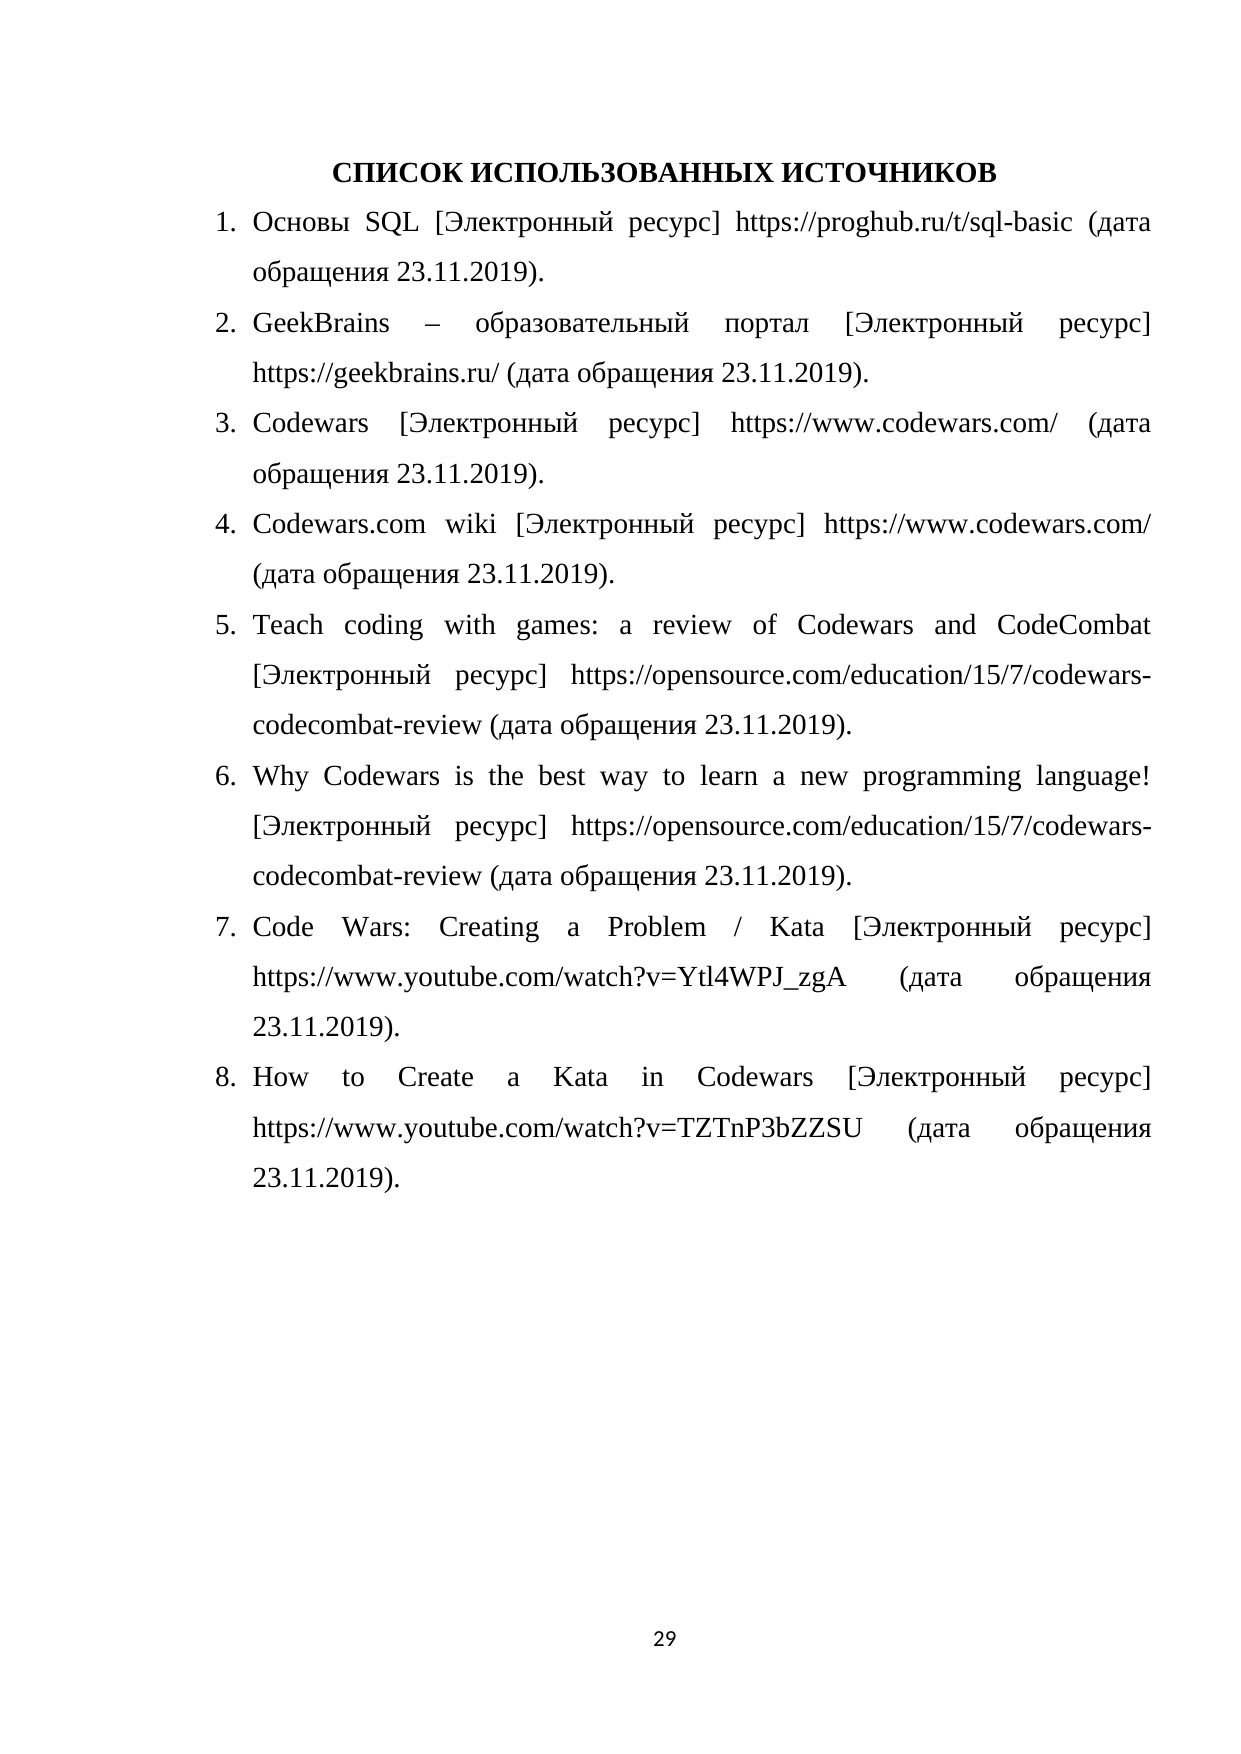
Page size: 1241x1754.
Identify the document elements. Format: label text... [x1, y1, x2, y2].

list Why Codewars is the best way to learn a new programming language! [Электронный ресурс] https://opensource.com/education/15/7/codewars-codecombat-review (дата обращения 23.11.2019). [215, 758, 1152, 892]
list Codewars.com wiki [Электронный ресурс] https://www.codewars.com/ (дата обращения 23.11.2019). [215, 506, 1152, 590]
list Основы SQL [Электронный ресурс] https://proghub.ru/t/sql-basic (дата обращения 23.11.2019). [215, 204, 1152, 288]
subtitle СПИСОК ИСПОЛЬЗОВАННЫХ ИСТОЧНИКОВ [177, 156, 1152, 189]
list Codewars [Электронный ресурс] https://www.codewars.com/ (дата обращения 23.11.2019). [215, 406, 1152, 489]
list Code Wars: Creating a Problem / Kata [Электронный ресурс] https://www.youtube.com/watch?v=Ytl4WPJ_zgA (дата обращения 23.11.2019). [215, 909, 1152, 1043]
list Teach coding with games: a review of Codewars and CodeCombat [Электронный ресурс] https://opensource.com/education/15/7/codewars-codecombat-review (дата обращения 23.11.2019). [215, 607, 1152, 741]
list How to Create a Kata in Codewars [Электронный ресурс] https://www.youtube.com/watch?v=TZTnP3bZZSU (дата обращения 23.11.2019). [215, 1059, 1152, 1194]
list GeekBrains – образовательный портал [Электронный ресурс] https://geekbrains.ru/ (дата обращения 23.11.2019). [215, 305, 1152, 389]
